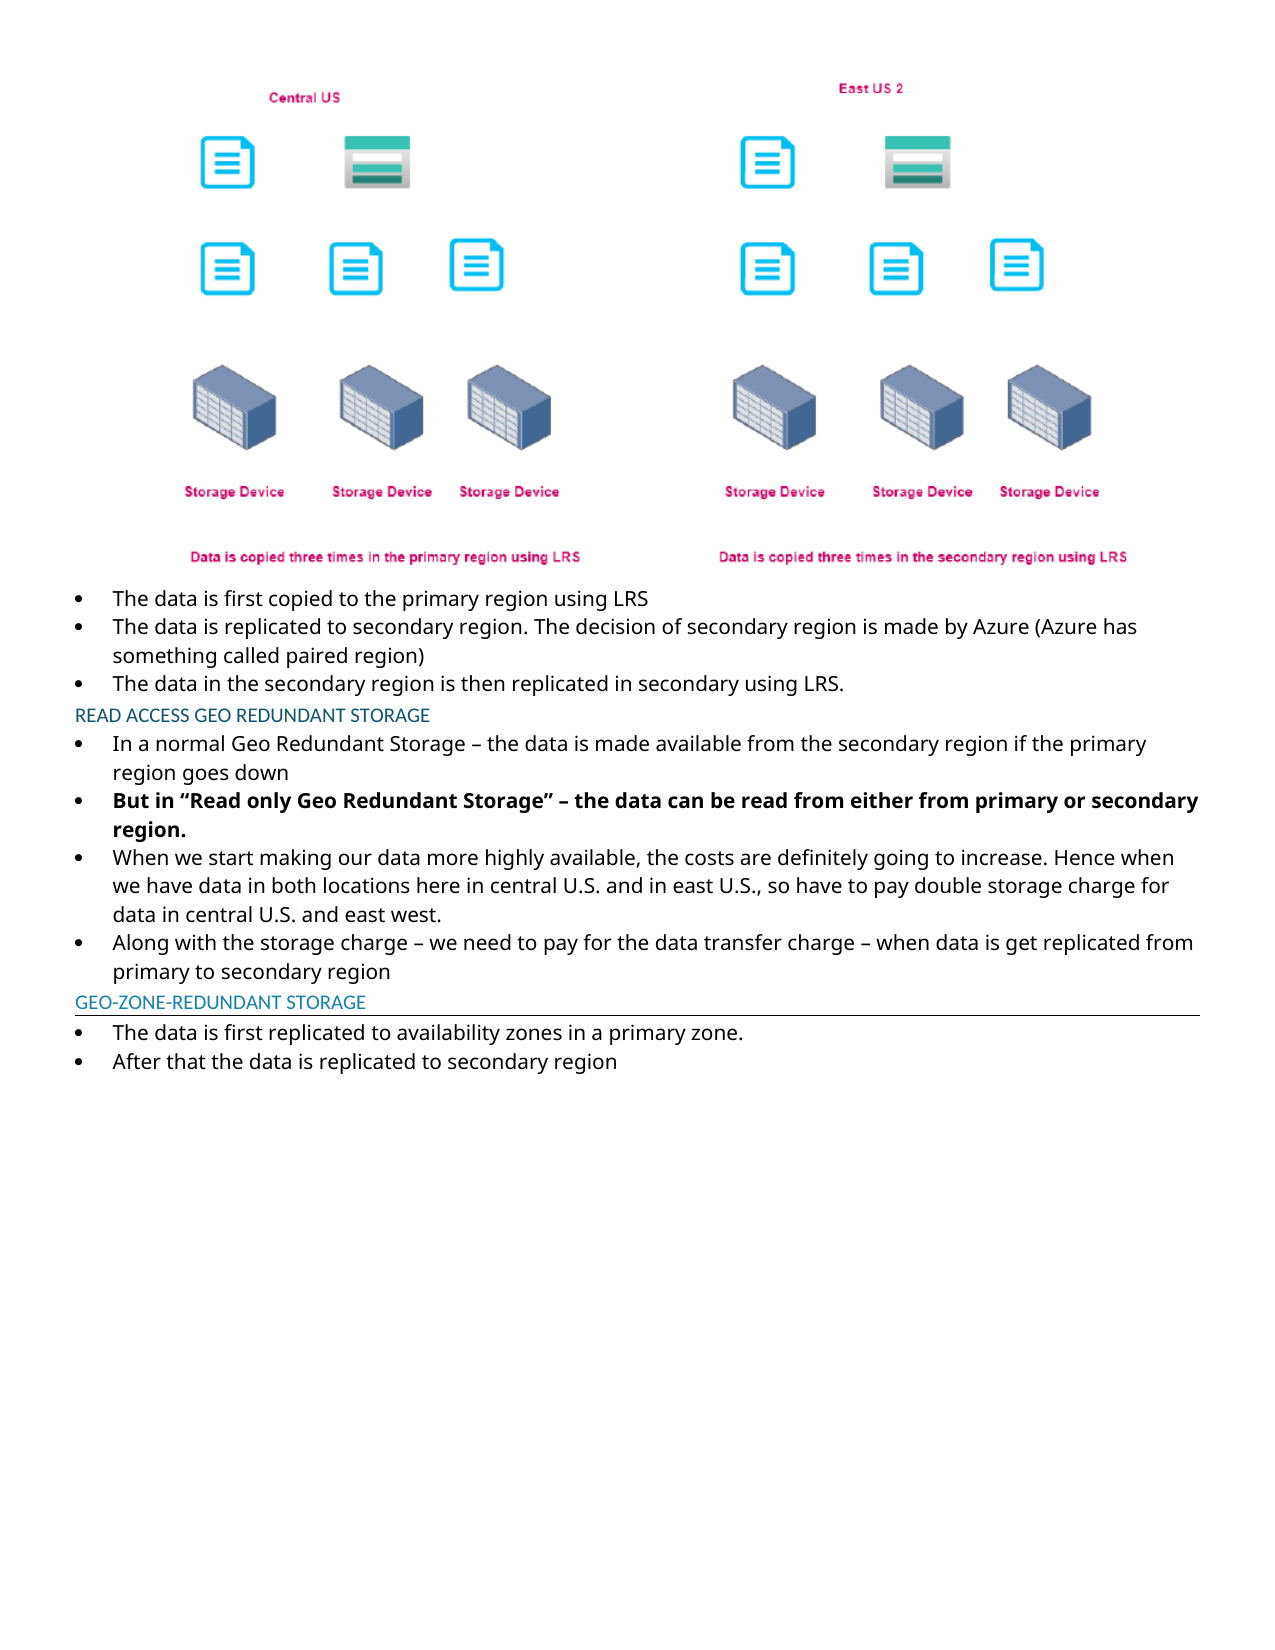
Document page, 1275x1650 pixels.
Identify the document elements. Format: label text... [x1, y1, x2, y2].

list In a normal Geo Redundant Storage – the data is made available from the secondary region if the primary region goes down [75, 729, 1200, 786]
list After that the data is replicated to secondary region [75, 1047, 1200, 1075]
subtitle GEO-ZONE-REDUNDANT STORAGE [75, 989, 1200, 1015]
picture [144, 75, 1131, 584]
list The data is first replicated to availability zones in a primary zone. [75, 1018, 1200, 1047]
list Along with the storage charge – we need to pay for the data transfer charge – when data is get replicated from primary to secondary region [75, 928, 1200, 985]
subtitle READ ACCESS GEO REDUNDANT STORAGE [75, 702, 1200, 727]
list When we start making our data more highly available, the costs are definitely going to increase. Hence when we have data in both locations here in central U.S. and in east U.S., so have to pay double storage charge for data in central U.S. and east west. [75, 843, 1200, 928]
list The data in the secondary region is then replicated in secondary using LRS. [75, 669, 1200, 698]
list The data is replicated to secondary region. The decision of secondary region is made by Azure (Azure has something called paired region) [75, 612, 1200, 669]
list The data is first copied to the primary region using LRS [75, 584, 1200, 612]
list But in “Read only Geo Redundant Storage” – the data can be read from either from primary or secondary region. [75, 786, 1200, 843]
